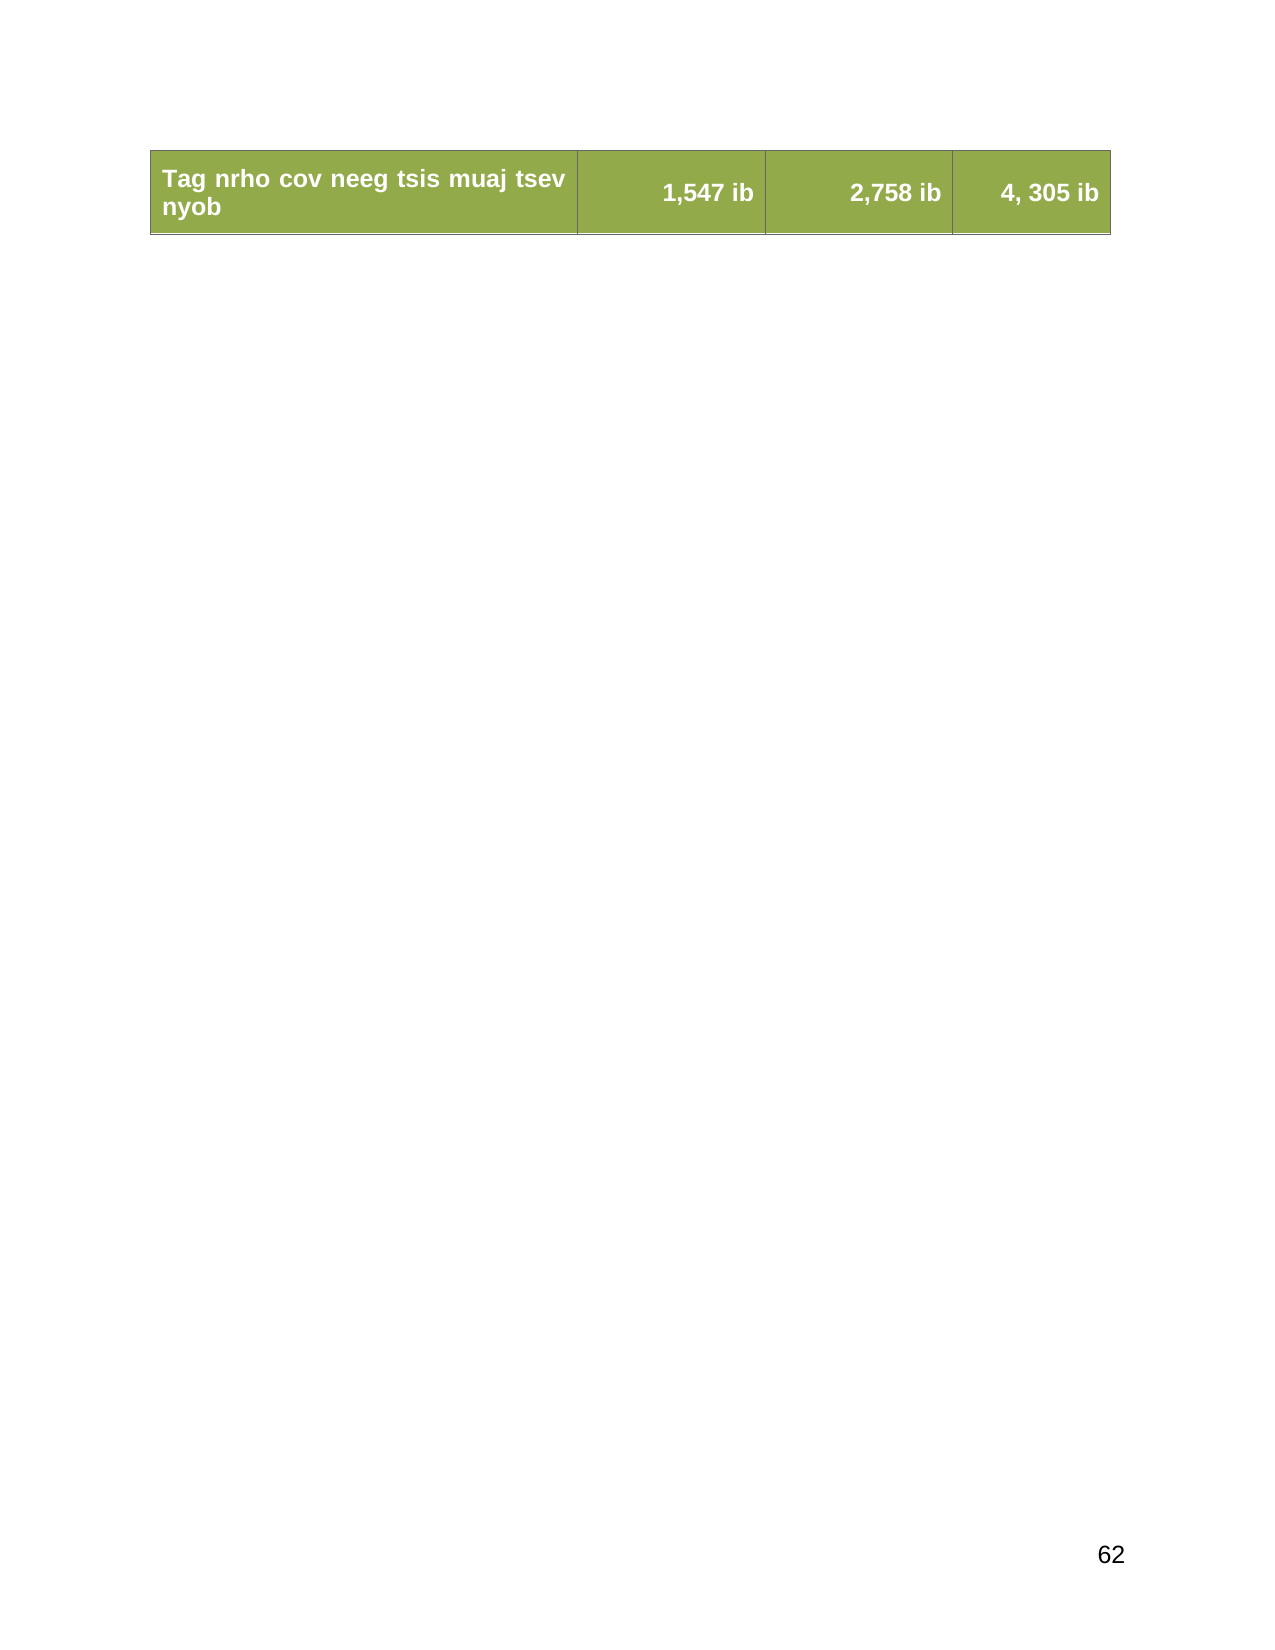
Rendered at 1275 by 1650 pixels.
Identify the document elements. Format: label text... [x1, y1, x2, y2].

table_cell 1,547 ib [578, 151, 765, 233]
table_cell 2,758 ib [766, 151, 952, 233]
table_cell Tag nrho cov neeg tsis muaj tsev nyob [151, 151, 577, 233]
table_cell 4, 305 ib [953, 151, 1110, 233]
